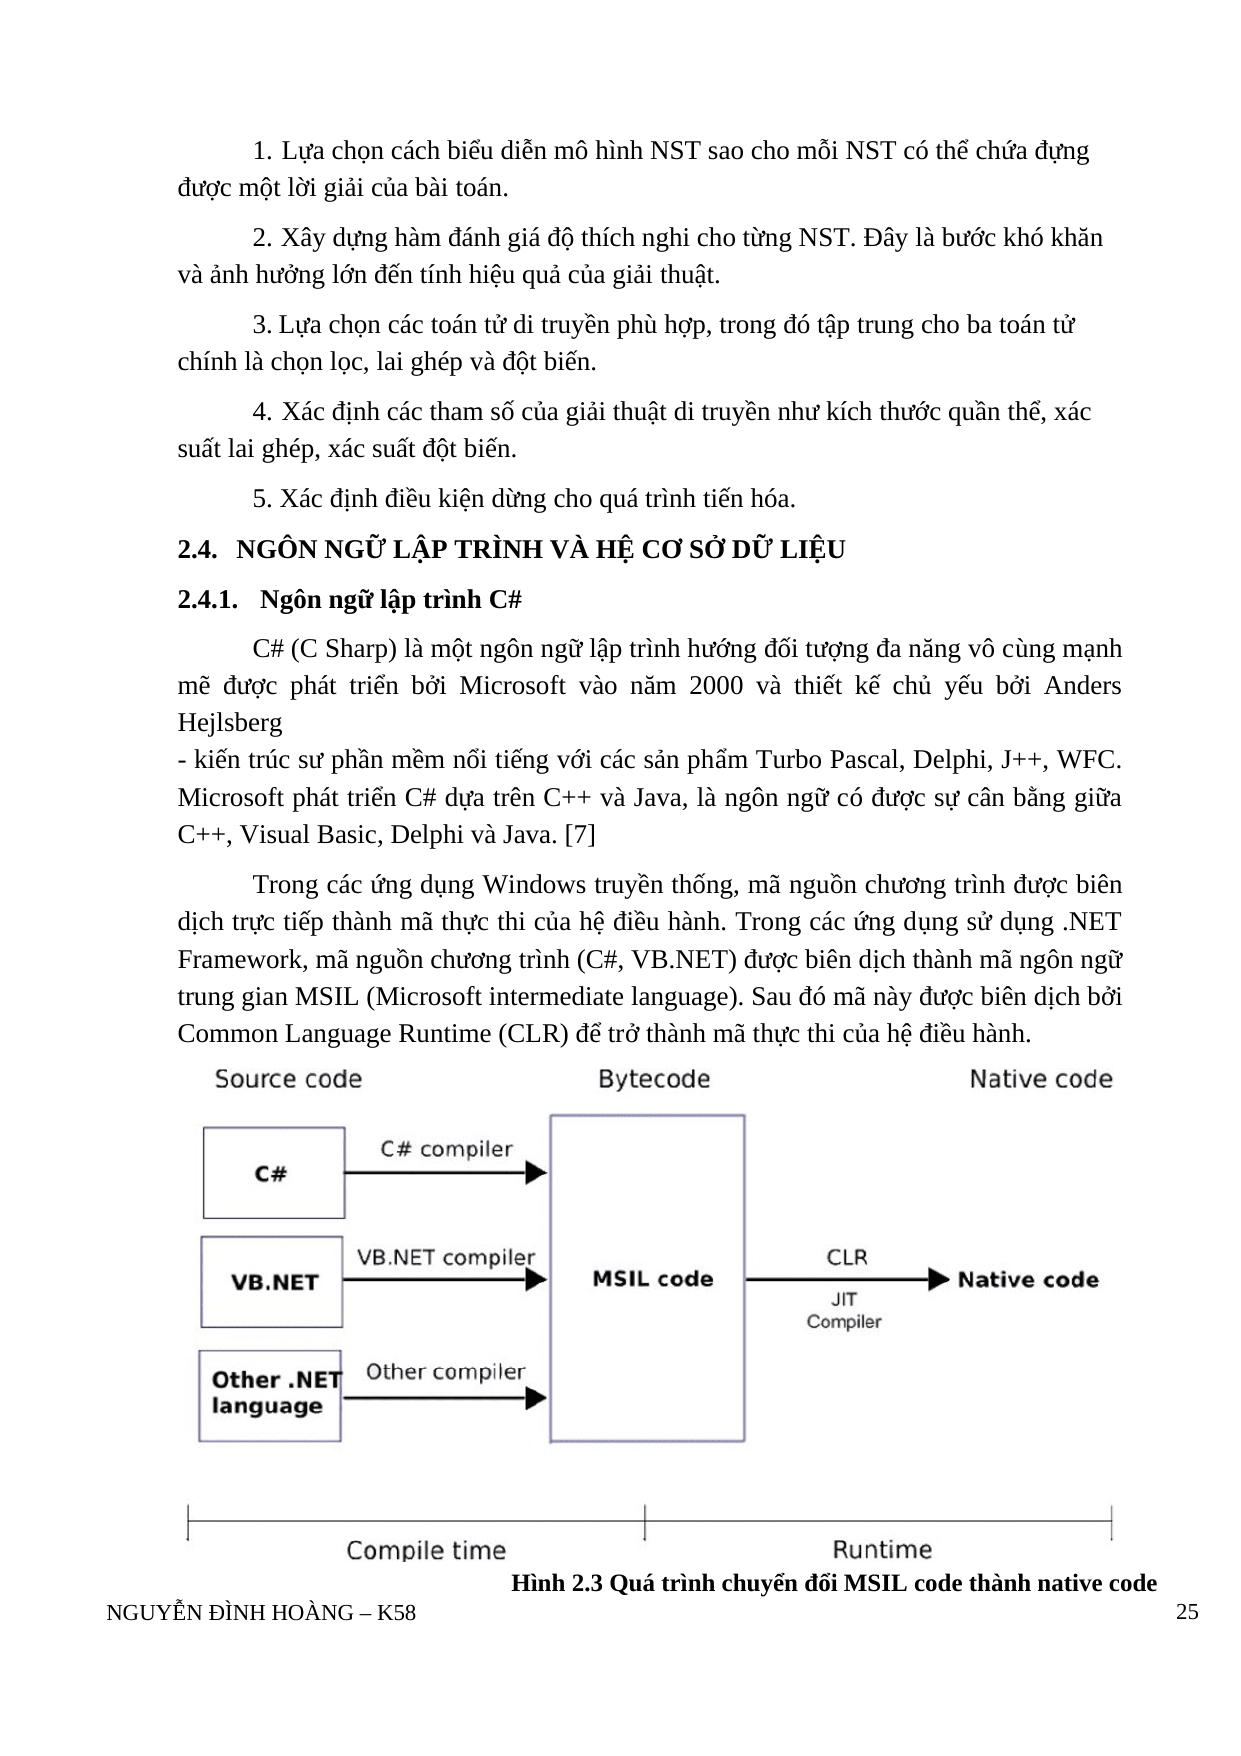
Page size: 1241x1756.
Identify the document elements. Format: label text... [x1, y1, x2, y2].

list Xác định điều kiện dừng cho quá trình tiến hóa. [252, 482, 1198, 513]
list Xác định các tham số của giải thuật di truyền như kích thước quần thể, xác suất lai ghép, xác suất đột biến. [177, 395, 1122, 463]
text C# (C Sharp) là một ngôn ngữ lập trình hướng đối tượng đa năng vô cùng mạnh mẽ được phát triển bởi Microsoft vào năm 2000 và thiết kế chủ yếu bởi Anders Hejlsberg [177, 632, 1123, 737]
text Trong các ứng dụng Windows truyền thống, mã nguồn chương trình được biên dịch trực tiếp thành mã thực thi của hệ điều hành. Trong các ứng dụng sử dụng .NET Framework, mã nguồn chương trình (C#, VB.NET) được biên dịch thành mã ngôn ngữ trung gian MSIL (Microsoft intermediate language). Sau đó mã này được biên dịch bởi Common Language Runtime (CLR) để trở thành mã thực thi của hệ điều hành. [177, 868, 1123, 1048]
picture [185, 1068, 1115, 1562]
list Xây dựng hàm đánh giá độ thích nghi cho từng NST. Đây là bước khó khăn và ảnh hưởng lớn đến tính hiệu quả của giải thuật. [177, 221, 1122, 289]
subtitle NGÔN NGỮ LẬP TRÌNH VÀ HỆ CƠ SỞ DỮ LIỆU [177, 533, 1198, 564]
list Lựa chọn cách biểu diễn mô hình NST sao cho mỗi NST có thể chứa đựng được một lời giải của bài toán. [177, 134, 1122, 202]
text - kiến trúc sư phần mềm nổi tiếng với các sản phẩm Turbo Pascal, Delphi, J++, WFC. Microsoft phát triển C# dựa trên C++ và Java, là ngôn ngữ có được sự cân bằng giữa C++, Visual Basic, Delphi và Java. [7] [177, 744, 1123, 849]
list Ngôn ngữ lập trình C# [177, 583, 1198, 614]
list Lựa chọn các toán tử di truyền phù hợp, trong đó tập trung cho ba toán tử chính là chọn lọc, lai ghép và đột biến. [177, 308, 1123, 376]
